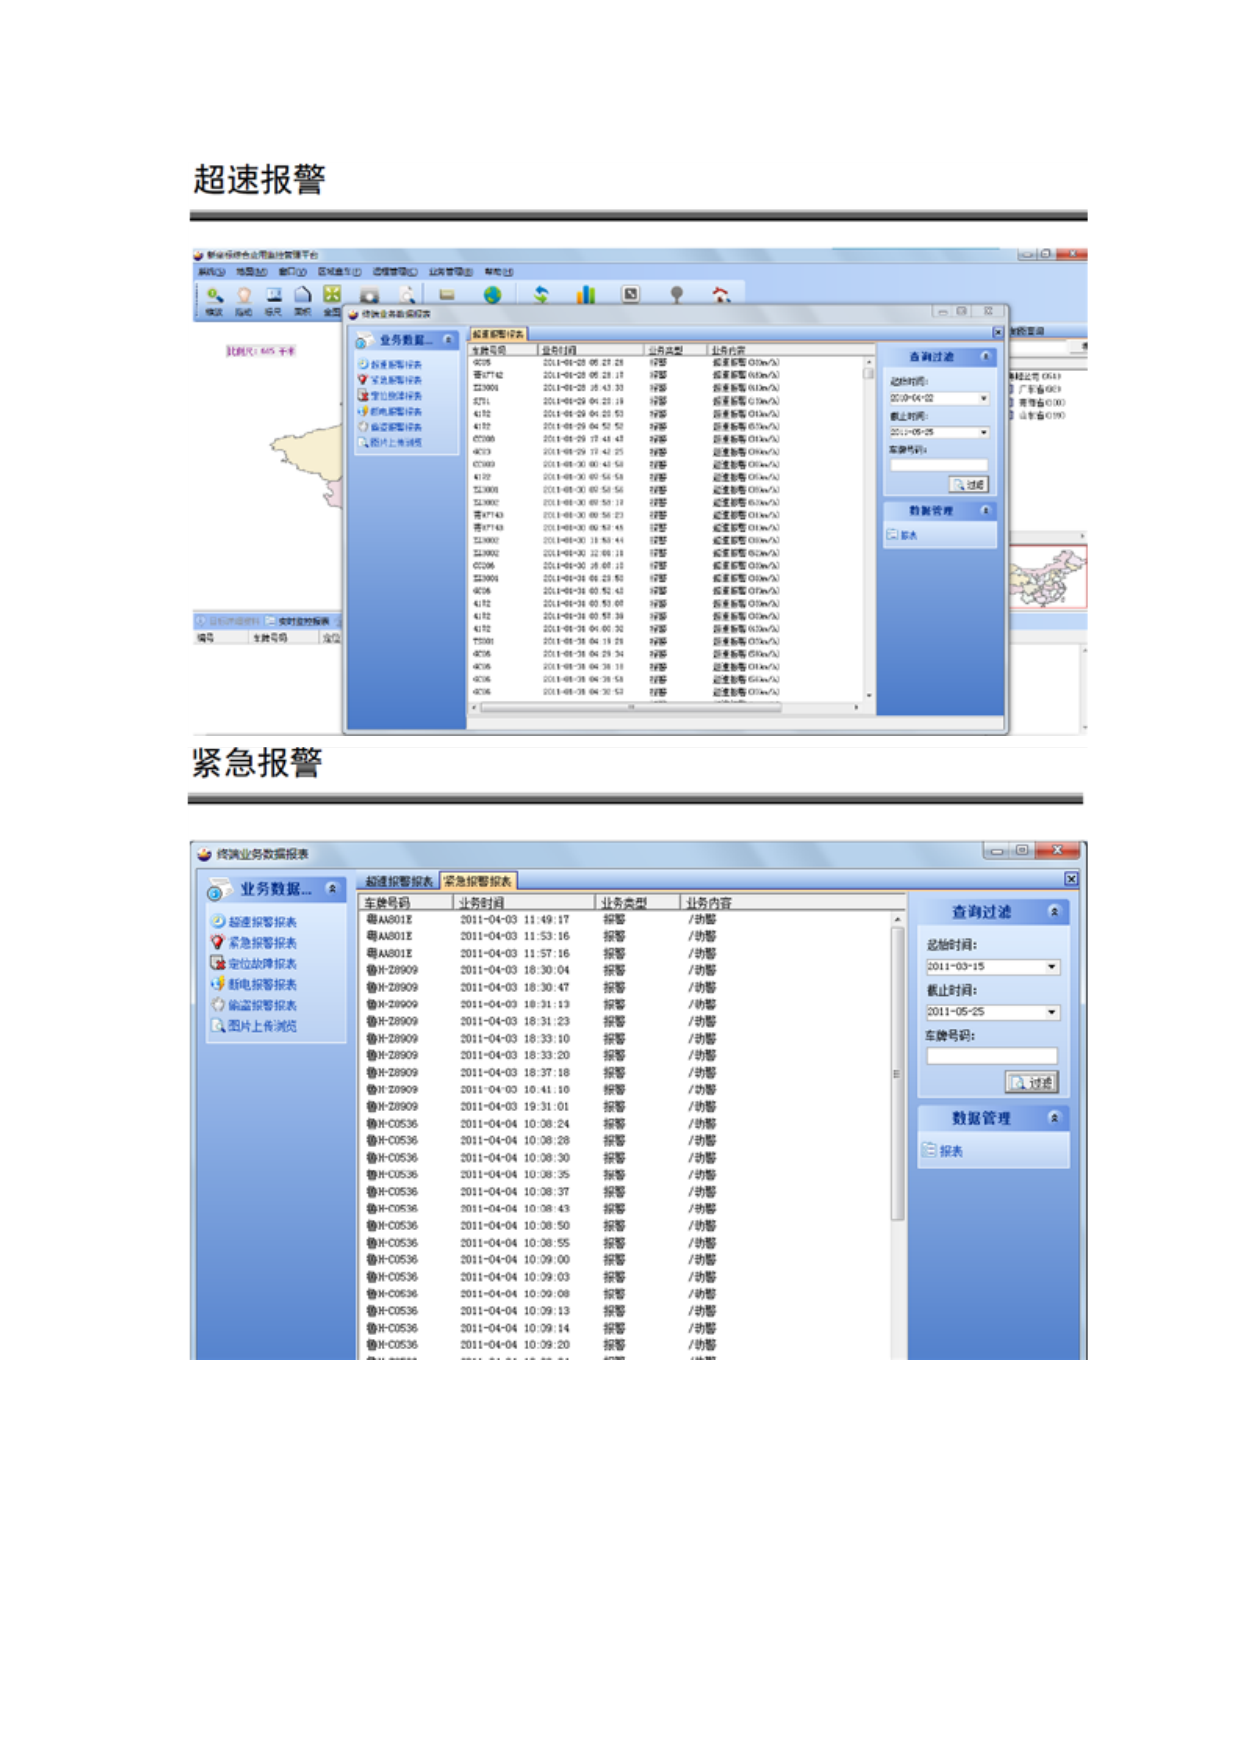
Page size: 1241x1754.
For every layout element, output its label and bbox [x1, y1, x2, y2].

picture [187, 162, 1088, 736]
picture [187, 747, 1088, 1360]
